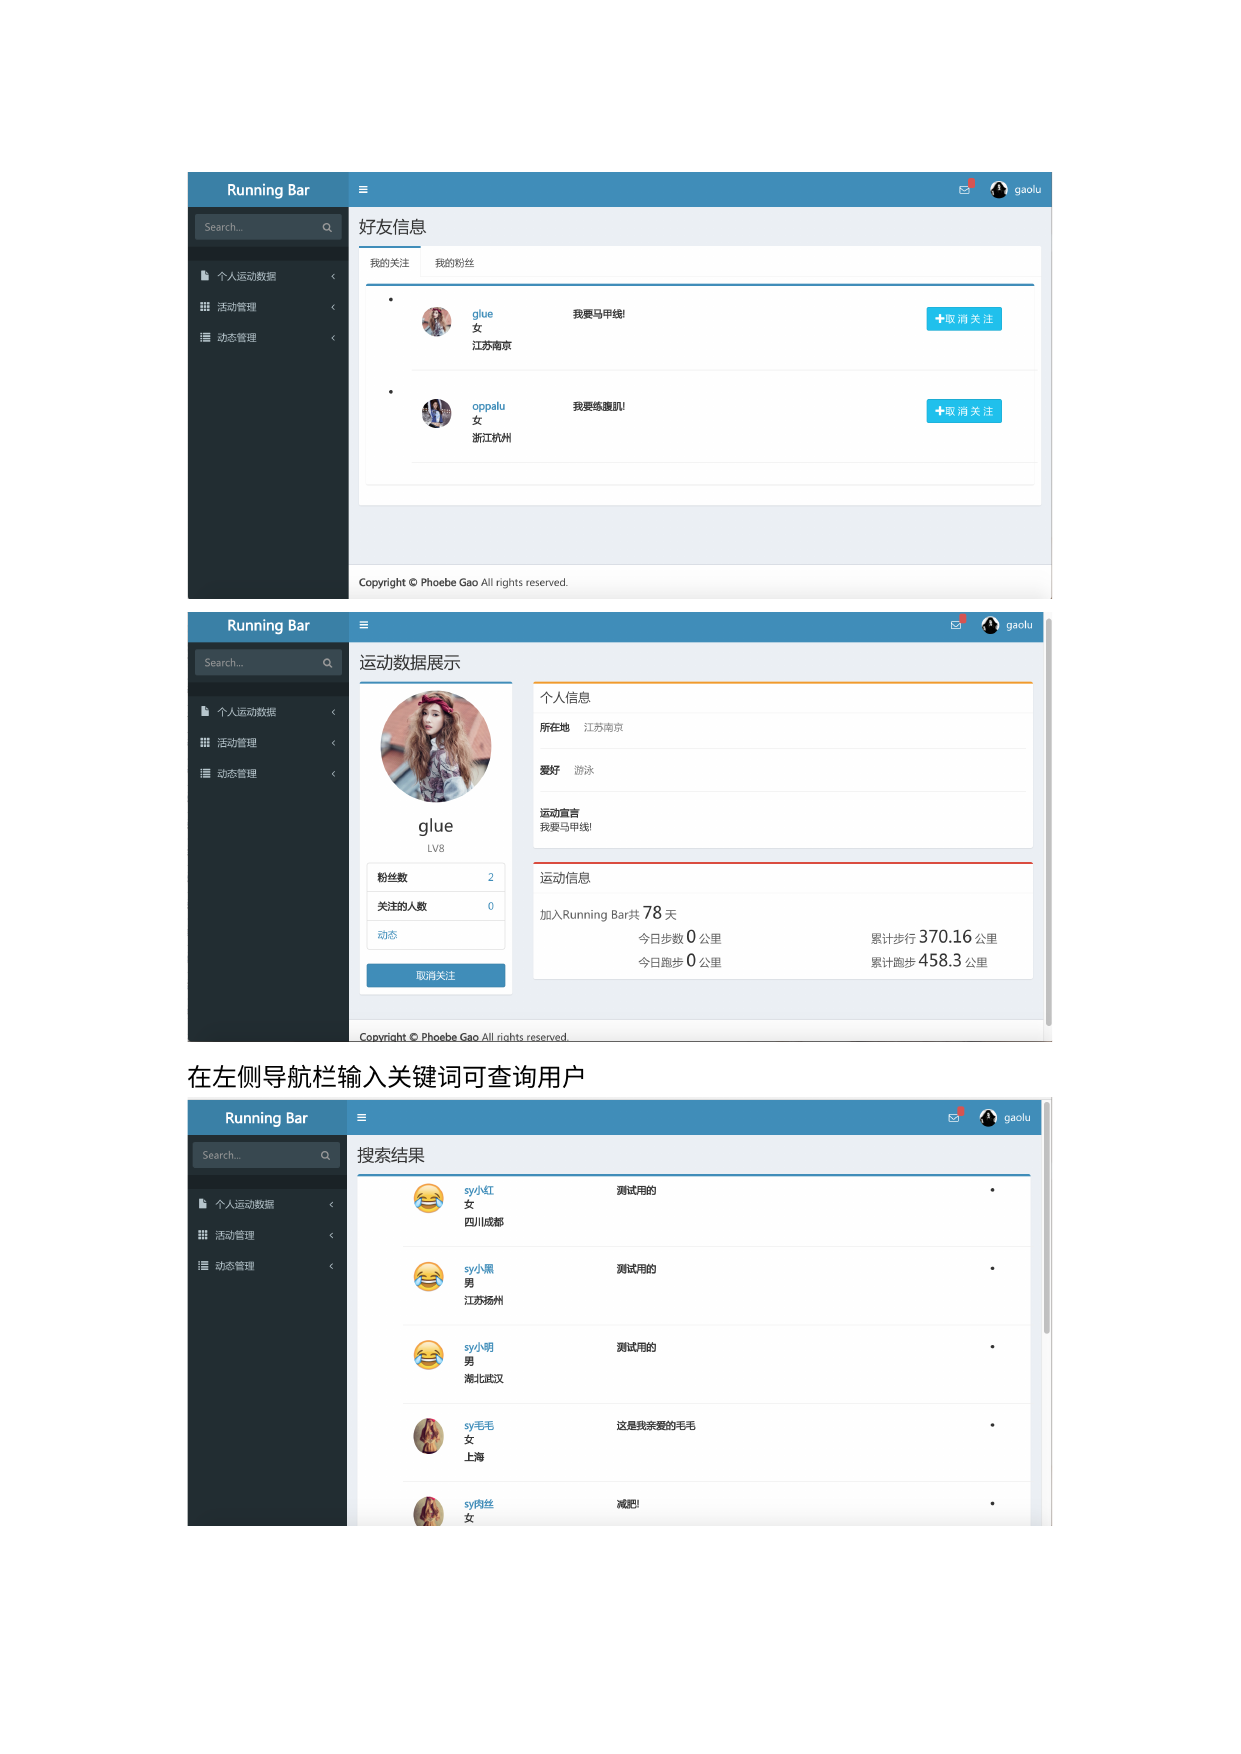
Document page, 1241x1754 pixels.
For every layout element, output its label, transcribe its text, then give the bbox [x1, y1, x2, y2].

picture [187, 1097, 1053, 1526]
picture [187, 172, 1053, 599]
picture [187, 612, 1053, 1042]
text 在左侧导航栏输入关键词可查询用户 [187, 1053, 1053, 1097]
